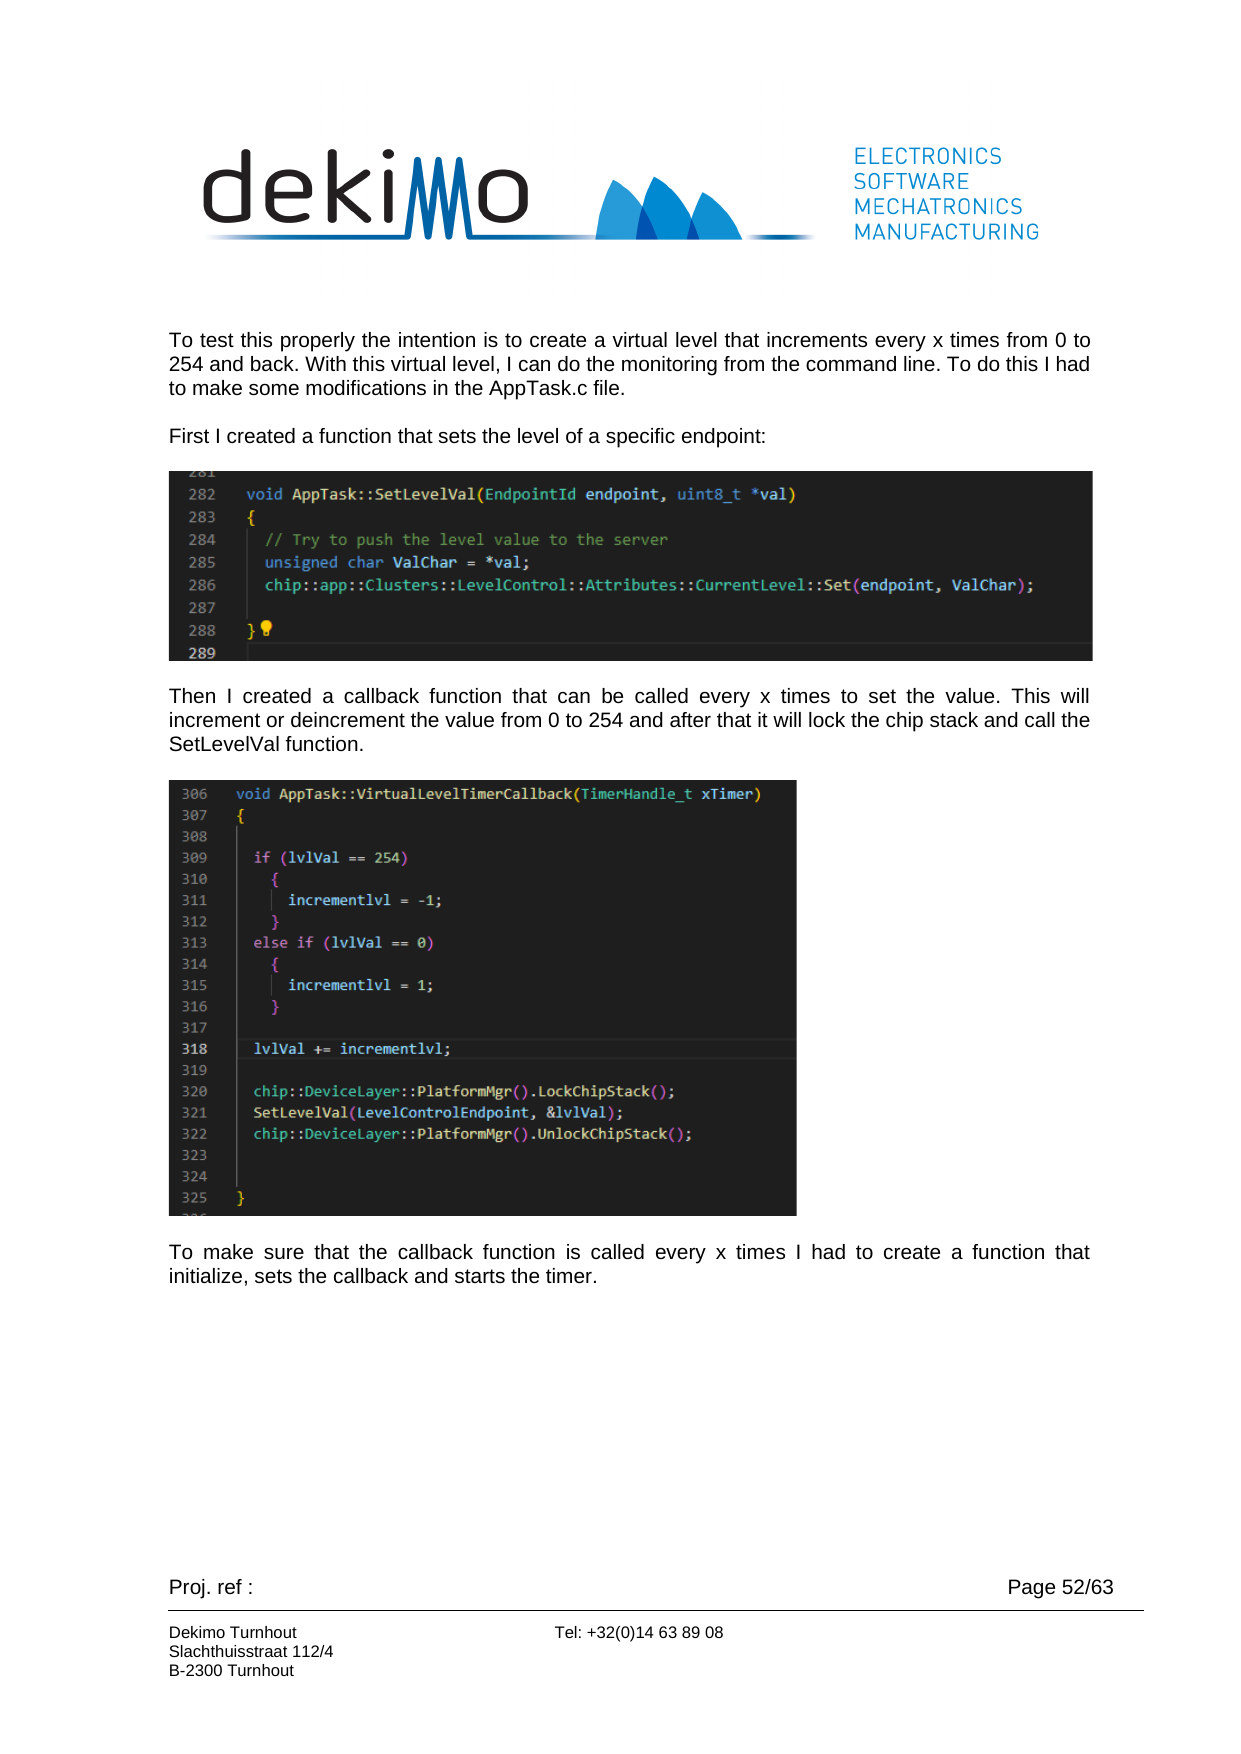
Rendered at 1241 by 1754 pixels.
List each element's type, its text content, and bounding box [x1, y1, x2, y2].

text To test this properly the intention is to create a virtual level that increments every x times from 0 to 254 and back. With this virtual level, I can do the monitoring from the command line. To do this I had to make some modifications in the AppTask.c file. [169, 328, 1093, 399]
text To make sure that the callback function is called every x times I had to create a function that initialize, sets the callback and starts the timer. [169, 1240, 1093, 1288]
text Then I created a callback function that can be called every x times to set the value. This will increment or deincrement the value from 0 to 254 and after that it will lock the chip stack and call the SetLevelVal function. [169, 684, 1093, 756]
picture [168, 780, 797, 1216]
text First I created a function that sets the level of a specific endpoint: [169, 423, 1093, 447]
picture [159, 73, 1083, 304]
picture [168, 471, 1093, 661]
